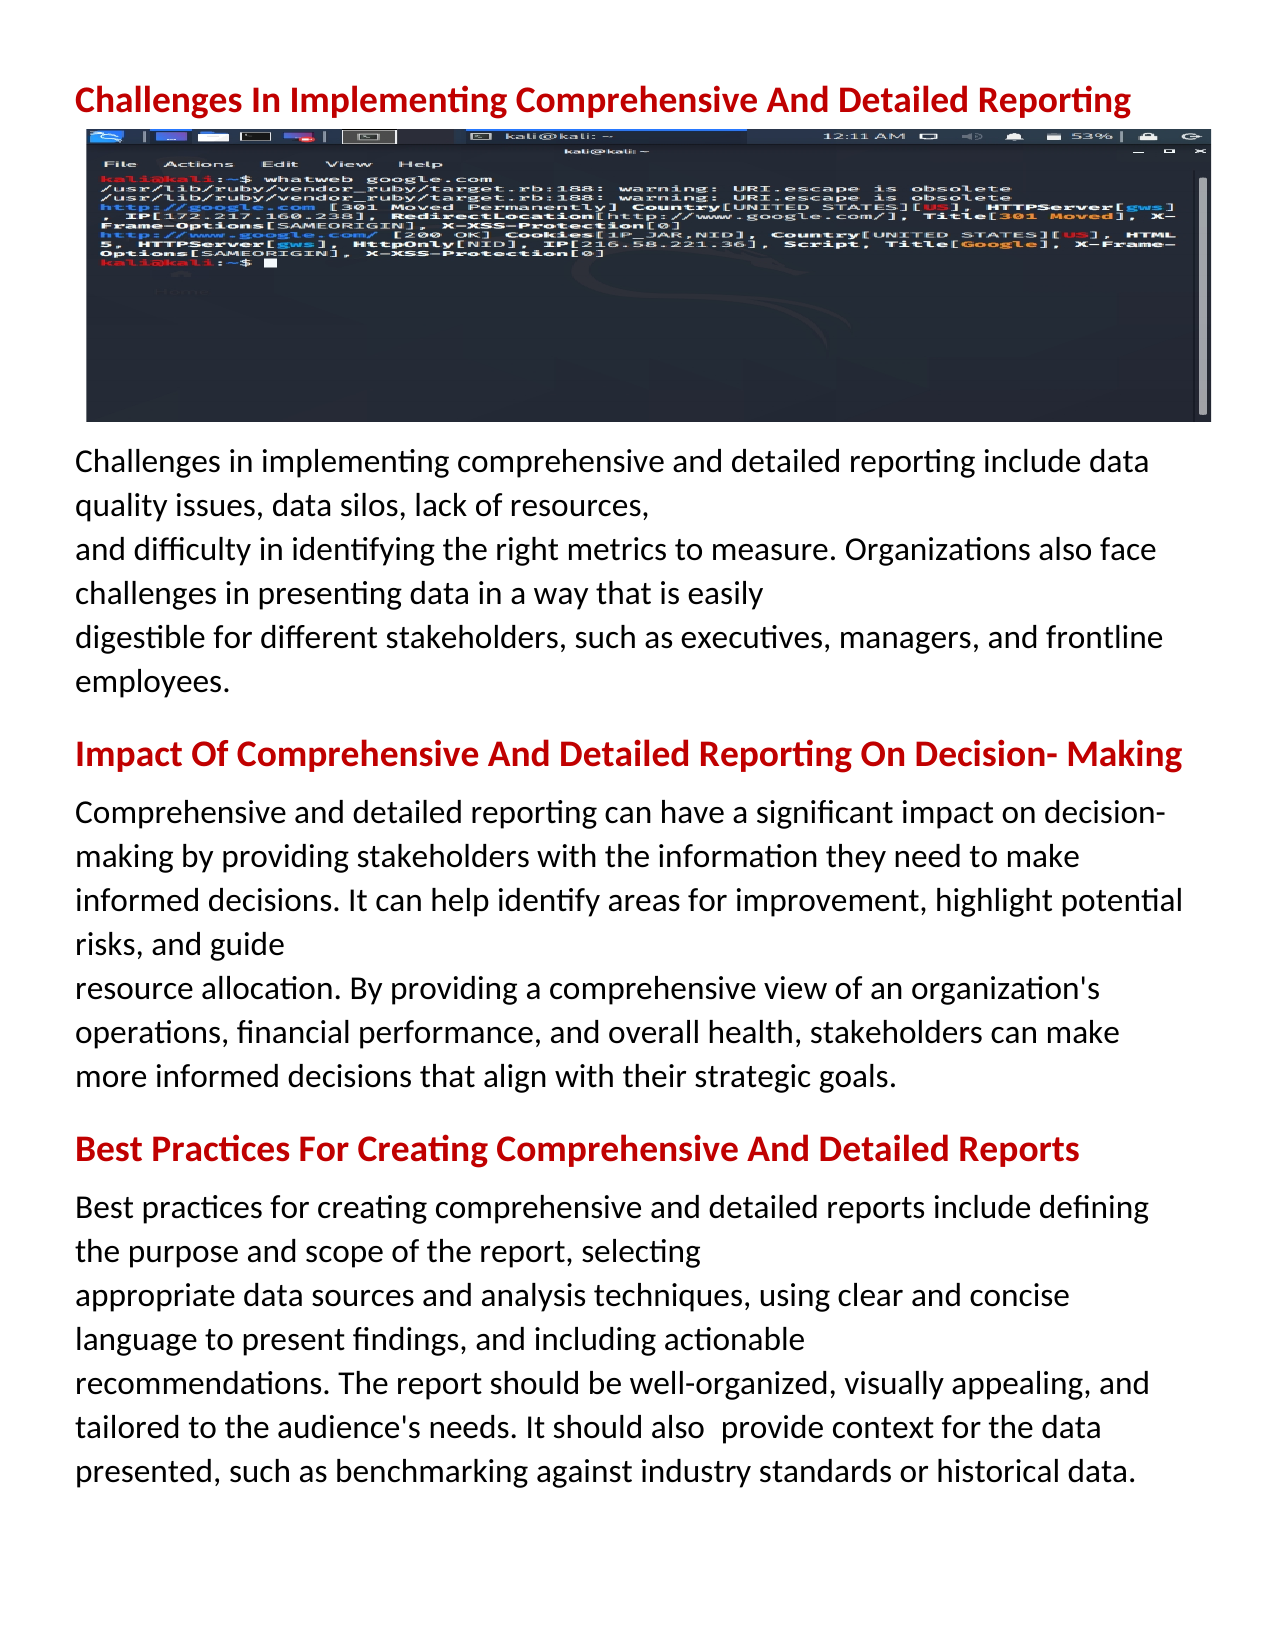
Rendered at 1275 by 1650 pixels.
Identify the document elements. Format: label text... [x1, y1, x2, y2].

picture [86, 129, 1212, 422]
text Comprehensive and detailed reporting can have a significant impact on decision-making by providing stakeholders with the information they need to make informed decisions. It can help identify areas for improvement, highlight potential risks, and guide resource allocation. By providing a comprehensive view of an organization's operations, financial performance, and overall health, stakeholders can make more informed decisions that align with their strategic goals. [75, 791, 1200, 1096]
subtitle Best Practices For Creating Comprehensive And Detailed Reports [75, 1124, 1200, 1171]
subtitle Impact Of Comprehensive And Detailed Reporting On Decision- Making [75, 729, 1200, 776]
subtitle Challenges In Implementing Comprehensive And Detailed Reporting [75, 75, 1200, 122]
text Best practices for creating comprehensive and detailed reports include defining the purpose and scope of the report, selecting appropriate data sources and analysis techniques, using clear and concise language to present findings, and including actionable recommendations. The report should be well-organized, visually appealing, and tailored to the audience's needs. It should also provide context for the data presented, such as benchmarking against industry standards or historical data. [75, 1186, 1200, 1491]
